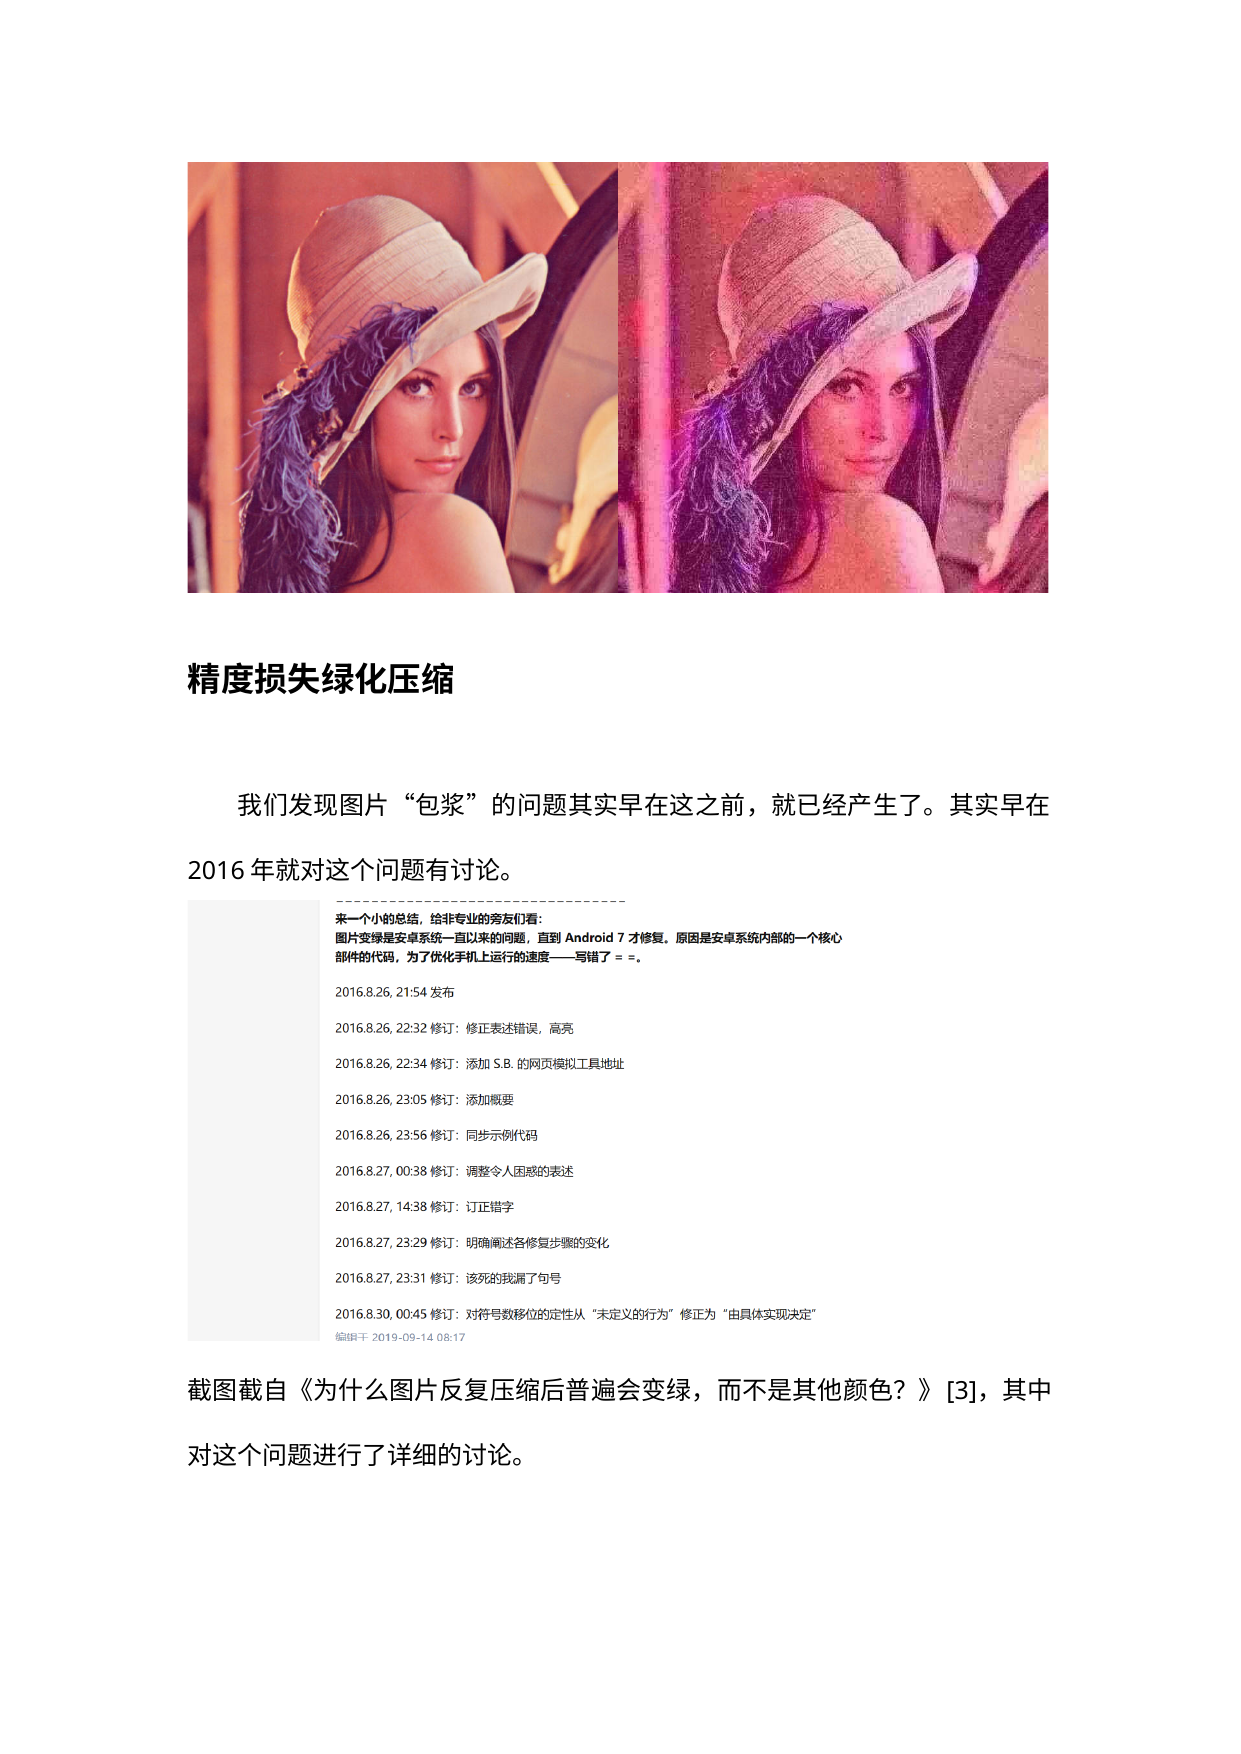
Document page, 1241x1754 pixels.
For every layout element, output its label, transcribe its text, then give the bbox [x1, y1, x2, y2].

text 截图截自《为什么图片反复压缩后普遍会变绿，而不是其他颜色？》[3]，其中对这个问题进行了详细的讨论。 [187, 1356, 1053, 1486]
picture [187, 162, 1049, 593]
text 我们发现图片“包浆”的问题其实早在这之前，就已经产生了。其实早在2016年就对这个问题有讨论。 [187, 771, 1053, 901]
subtitle 精度损失绿化压缩 [187, 644, 1053, 709]
picture [187, 900, 864, 1341]
